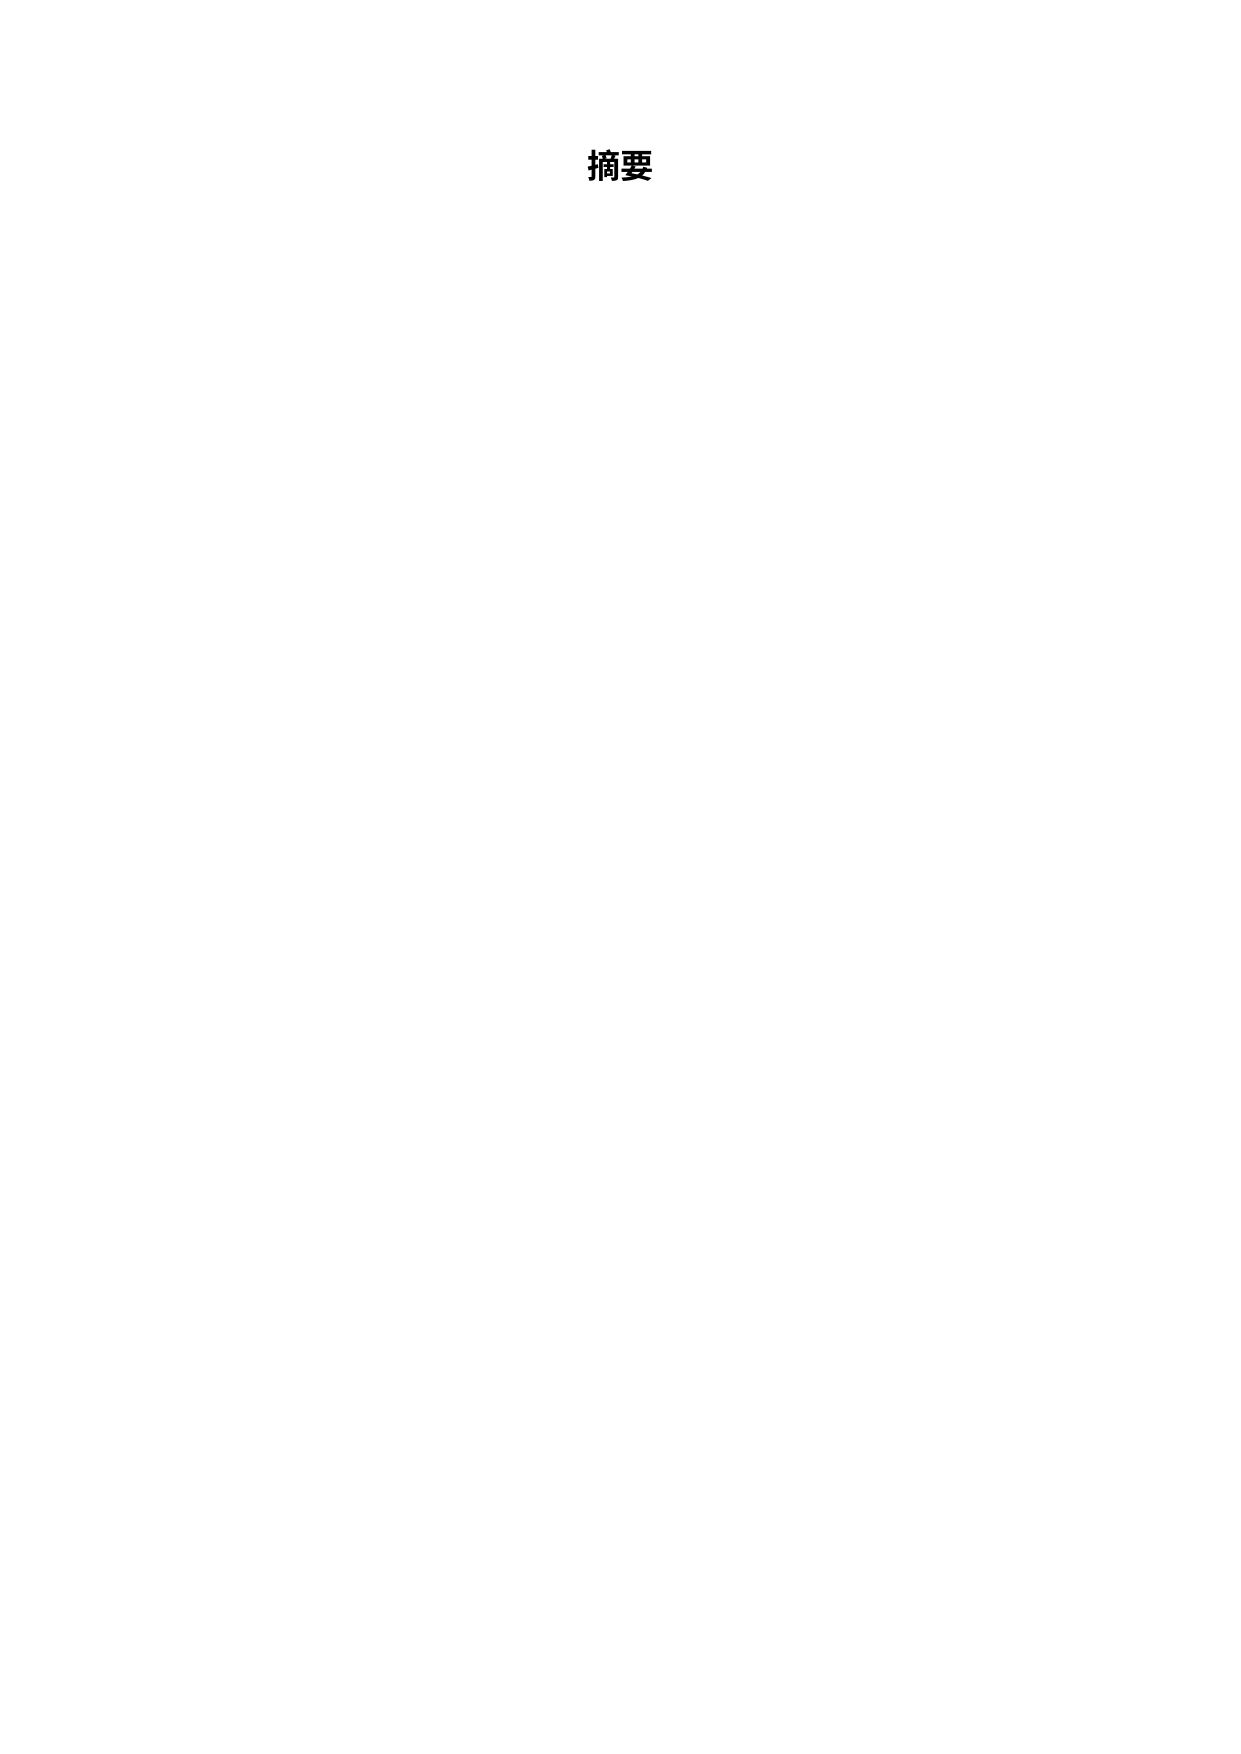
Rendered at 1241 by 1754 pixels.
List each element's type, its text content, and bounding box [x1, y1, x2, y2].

text 摘要 [177, 127, 1063, 202]
